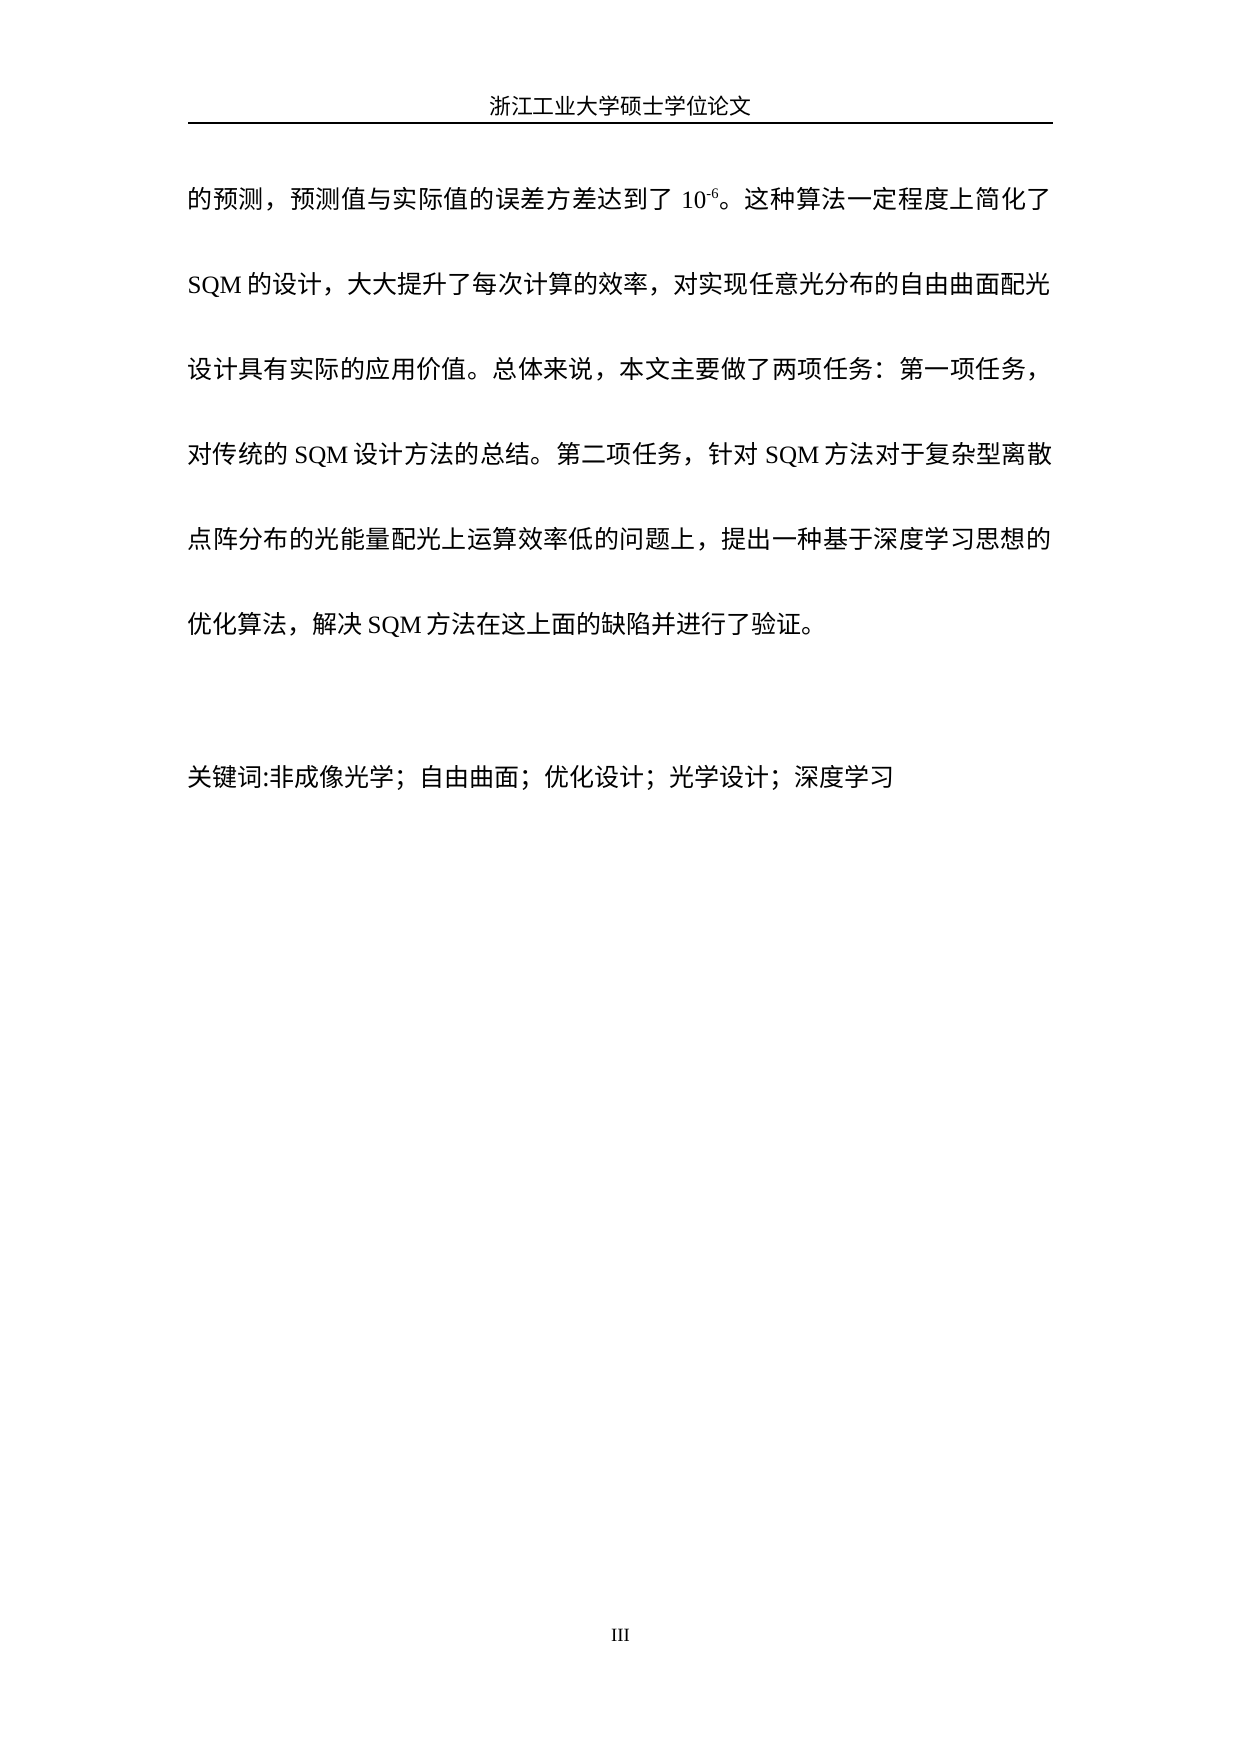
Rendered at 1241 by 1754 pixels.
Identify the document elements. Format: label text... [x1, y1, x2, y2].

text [187, 164, 1053, 656]
text 关键词:非成像光学；自由曲面；优化设计；光学设计；深度学习 [187, 742, 1053, 809]
